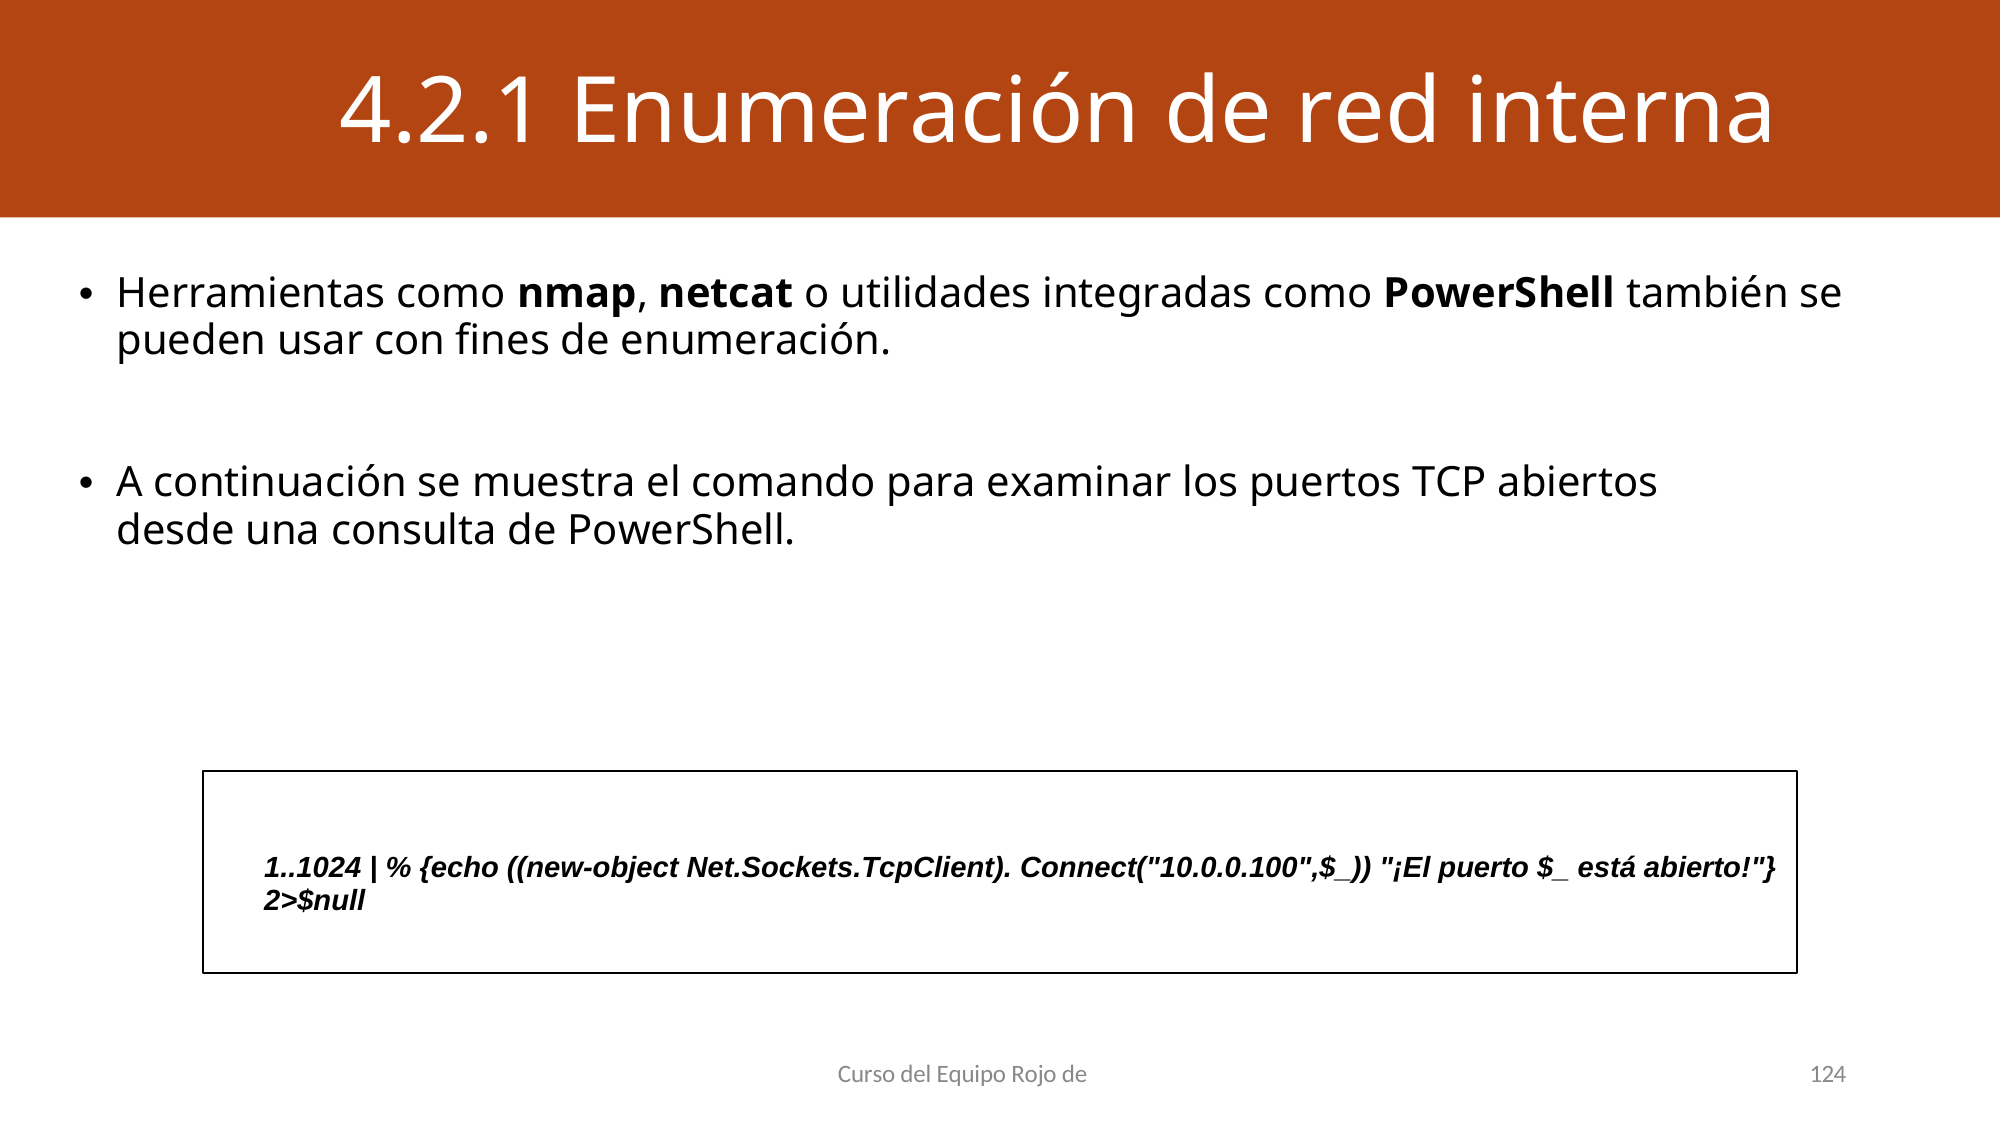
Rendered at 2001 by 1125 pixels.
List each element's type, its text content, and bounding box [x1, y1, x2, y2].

list A continuación se muestra el comando para examinar los puertos TCP abiertos desde una consulta de PowerShell. [79, 457, 1776, 557]
list Herramientas como nmap, netcat o utilidades integradas como PowerShell también se pueden usar con fines de enumeración. [79, 267, 1880, 366]
